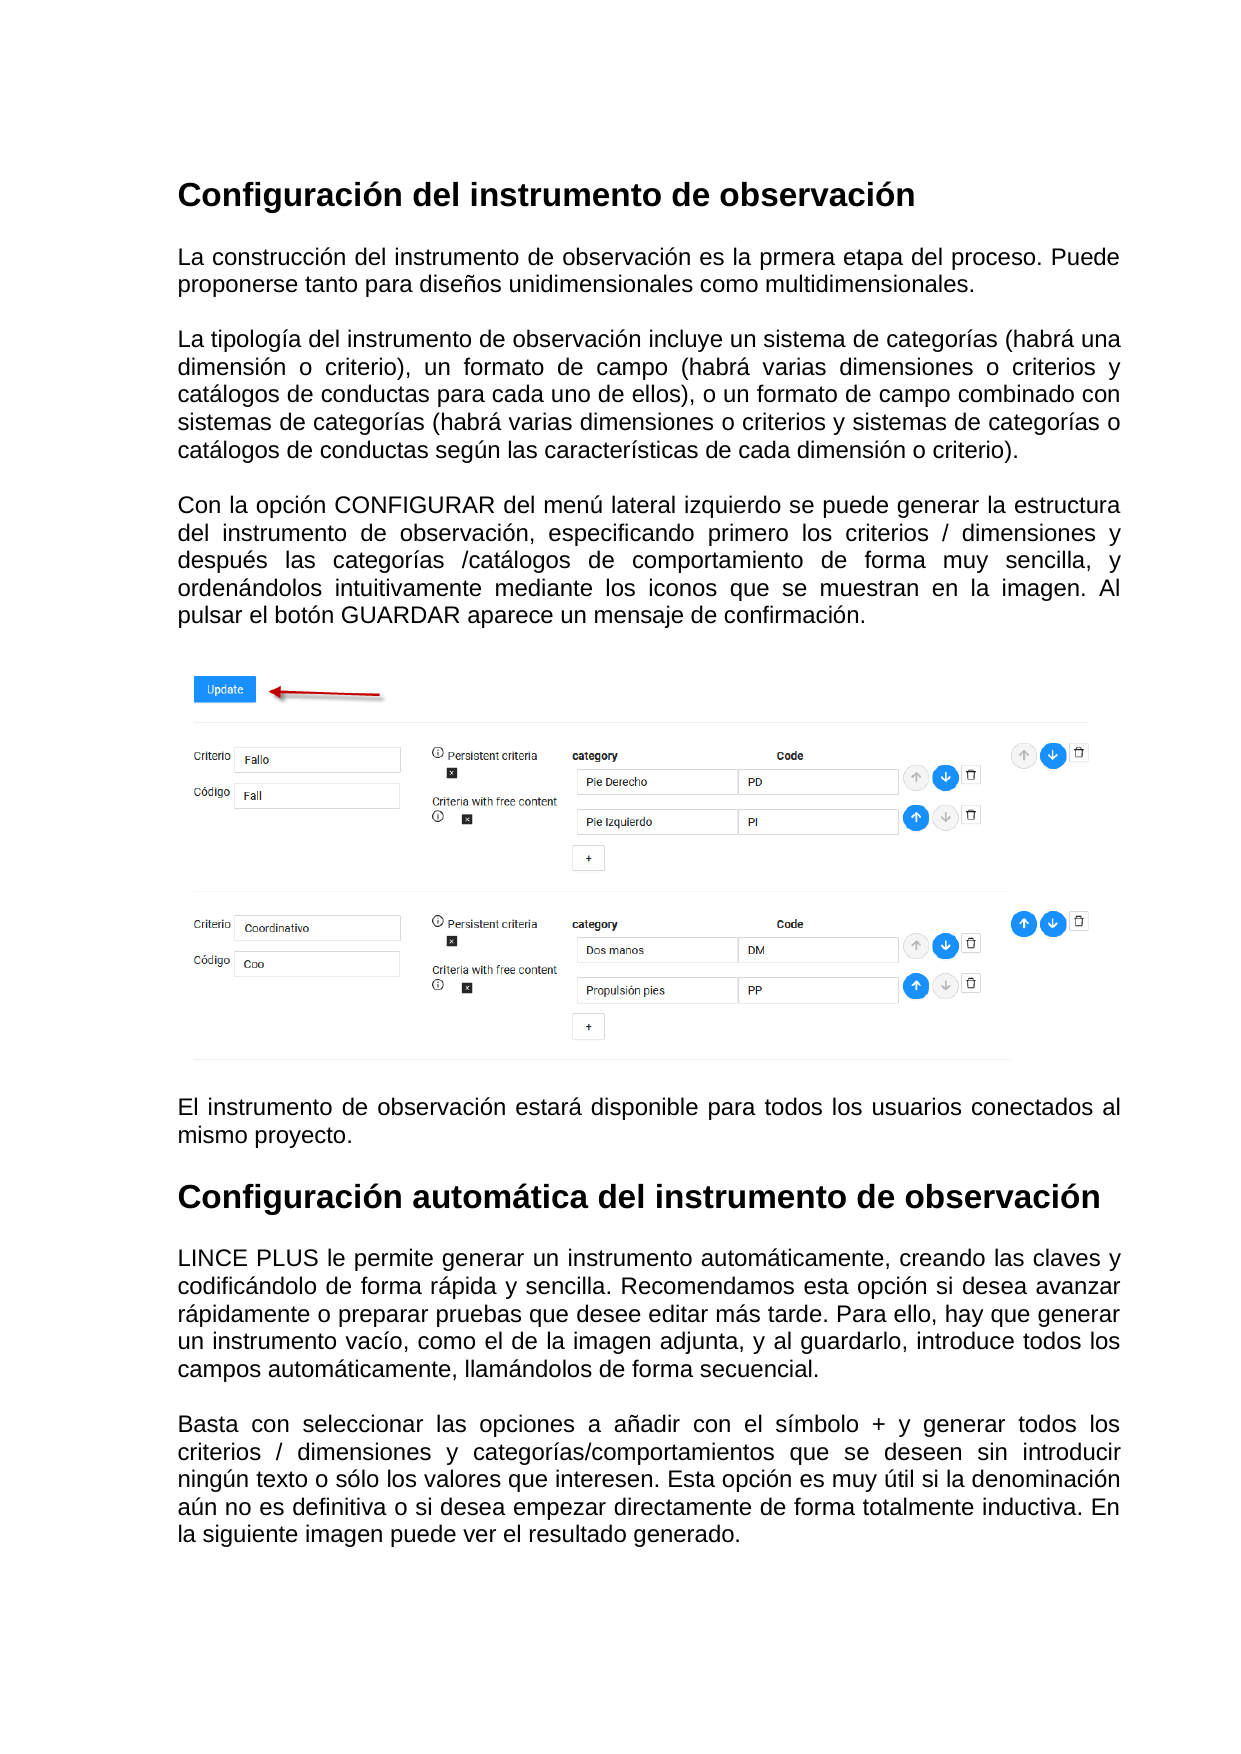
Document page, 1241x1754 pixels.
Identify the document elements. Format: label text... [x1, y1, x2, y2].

text La tipología del instrumento de observación incluye un sistema de categorías (habrá una dimensión o criterio), un formato de campo (habrá varias dimensiones o criterios y catálogos de conductas para cada uno de ellos), o un formato de campo combinado con sistemas de categorías (habrá varias dimensiones o criterios y sistemas de categorías o catálogos de conductas según las características de cada dimensión o criterio). [177, 325, 1122, 463]
text Configuración del instrumento de observación [177, 175, 1122, 214]
text El instrumento de observación estará disponible para todos los usuarios conectados al mismo proyecto. [177, 1093, 1122, 1148]
picture [177, 667, 1093, 1066]
text LINCE PLUS le permite generar un instrumento automáticamente, creando las claves y codificándolo de forma rápida y sencilla. Recomendamos esta opción si desea avanzar rápidamente o preparar pruebas que desee editar más tarde. Para ello, hay que generar un instrumento vacío, como el de la imagen adjunta, y al guardarlo, introduce todos los campos automáticamente, llamándolos de forma secuencial. [177, 1244, 1122, 1382]
text La construcción del instrumento de observación es la prmera etapa del proceso. Puede proponerse tanto para diseños unidimensionales como multidimensionales. [177, 242, 1122, 298]
text Con la opción CONFIGURAR del menú lateral izquierdo se puede generar la estructura del instrumento de observación, especificando primero los criterios / dimensiones y después las categorías /catálogos de comportamiento de forma muy sencilla, y ordenándolos intuitivamente mediante los iconos que se muestran en la imagen. Al pulsar el botón GUARDAR aparece un mensaje de confirmación. [177, 491, 1122, 629]
text Basta con seleccionar las opciones a añadir con el símbolo + y generar todos los criterios / dimensiones y categorías/comportamientos que se deseen sin introducir ningún texto o sólo los valores que interesen. Esta opción es muy útil si la denominación aún no es definitiva o si desea empezar directamente de forma totalmente inductiva. En la siguiente imagen puede ver el resultado generado. [177, 1410, 1122, 1548]
text Configuración automática del instrumento de observación [177, 1177, 1122, 1216]
